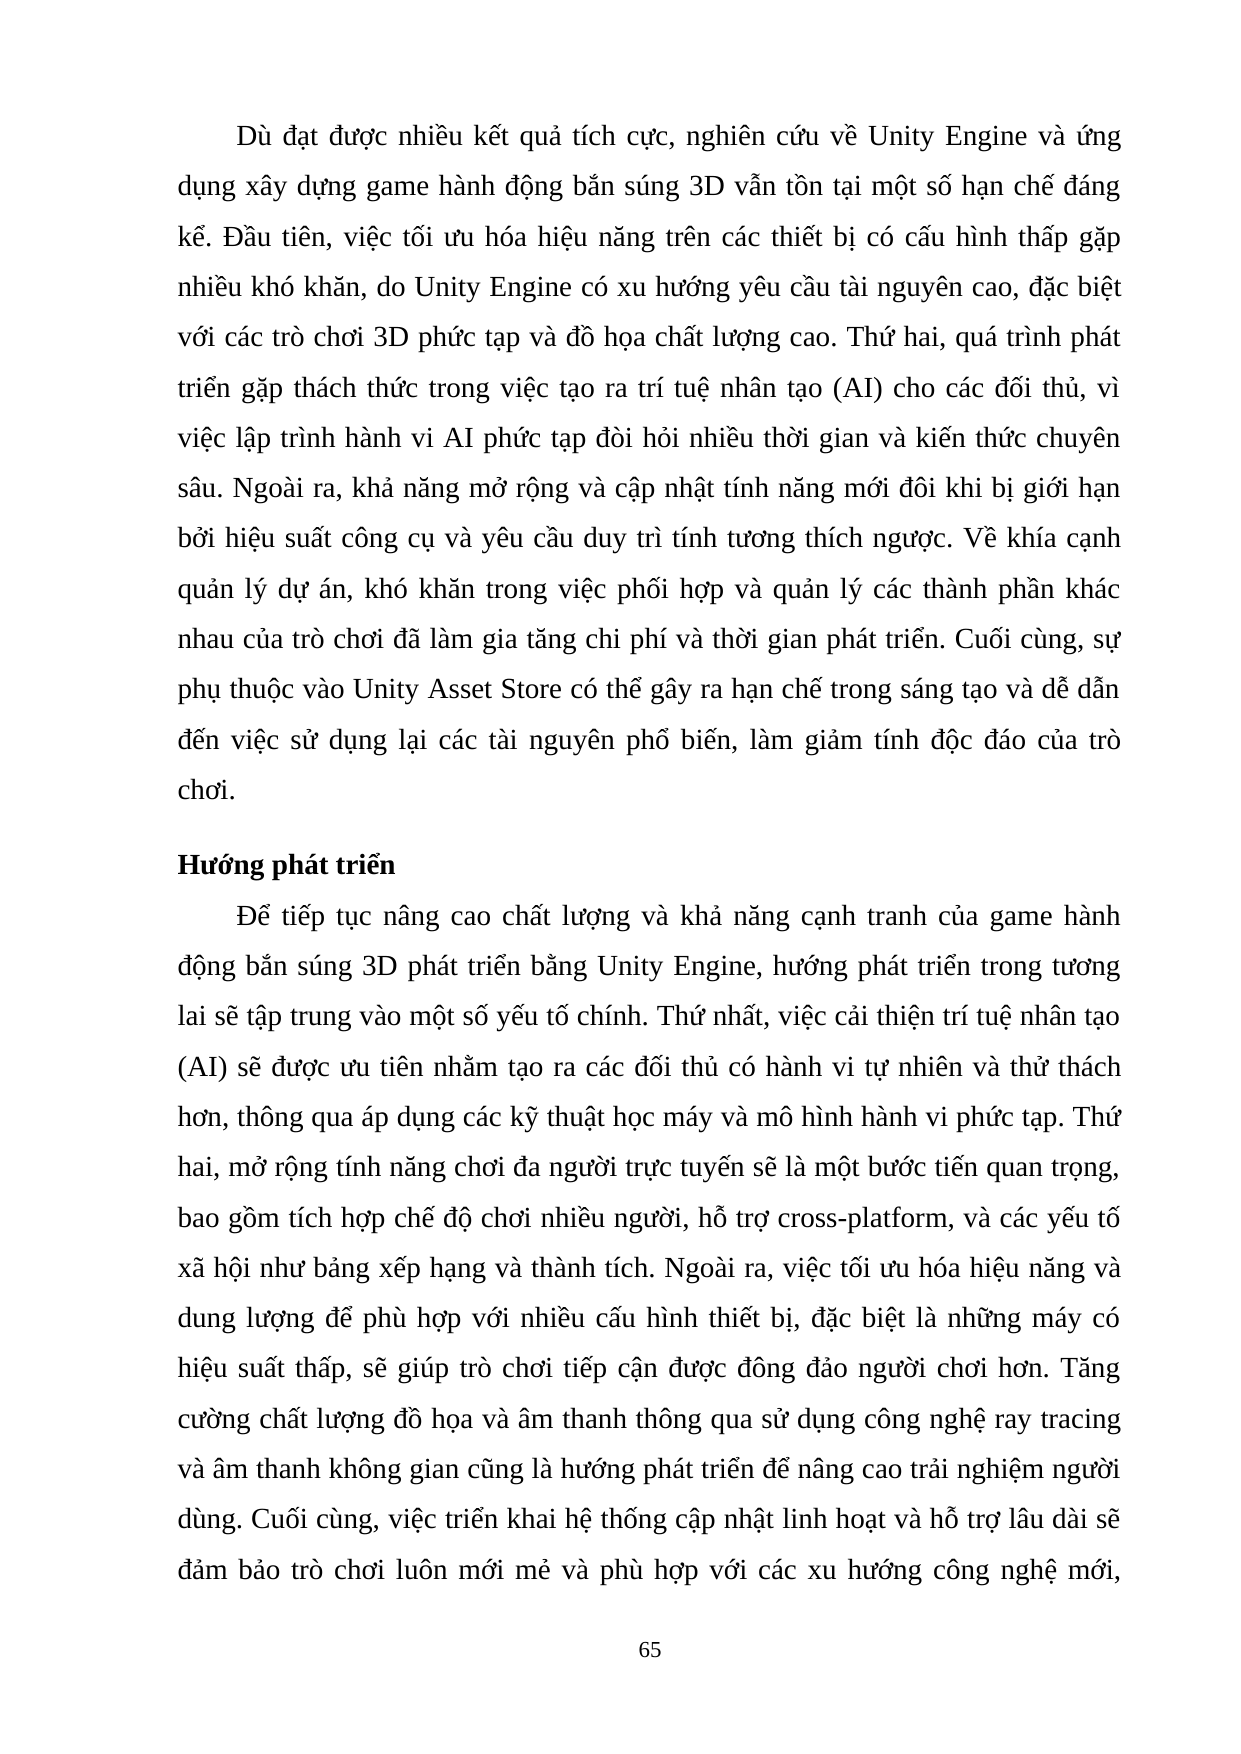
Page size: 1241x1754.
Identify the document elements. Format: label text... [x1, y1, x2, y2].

text Dù đạt được nhiều kết quả tích cực, nghiên cứu về Unity Engine và ứng dụng xây dựng game hành động bắn súng 3D vẫn tồn tại một số hạn chế đáng kể. Đầu tiên, việc tối ưu hóa hiệu năng trên các thiết bị có cấu hình thấp gặp nhiều khó khăn, do Unity Engine có xu hướng yêu cầu tài nguyên cao, đặc biệt với các trò chơi 3D phức tạp và đồ họa chất lượng cao. Thứ hai, quá trình phát triển gặp thách thức trong việc tạo ra trí tuệ nhân tạo (AI) cho các đối thủ, vì việc lập trình hành vi AI phức tạp đòi hỏi nhiều thời gian và kiến thức chuyên sâu. Ngoài ra, khả năng mở rộng và cập nhật tính năng mới đôi khi bị giới hạn bởi hiệu suất công cụ và yêu cầu duy trì tính tương thích ngược. Về khía cạnh quản lý dự án, khó khăn trong việc phối hợp và quản lý các thành phần khác nhau của trò chơi đã làm gia tăng chi phí và thời gian phát triển. Cuối cùng, sự phụ thuộc vào Unity Asset Store có thể gây ra hạn chế trong sáng tạo và dễ dẫn đến việc sử dụng lại các tài nguyên phổ biến, làm giảm tính độc đáo của trò chơi. [177, 118, 1122, 806]
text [177, 898, 1122, 1585]
subtitle Hướng phát triển [177, 847, 1122, 881]
